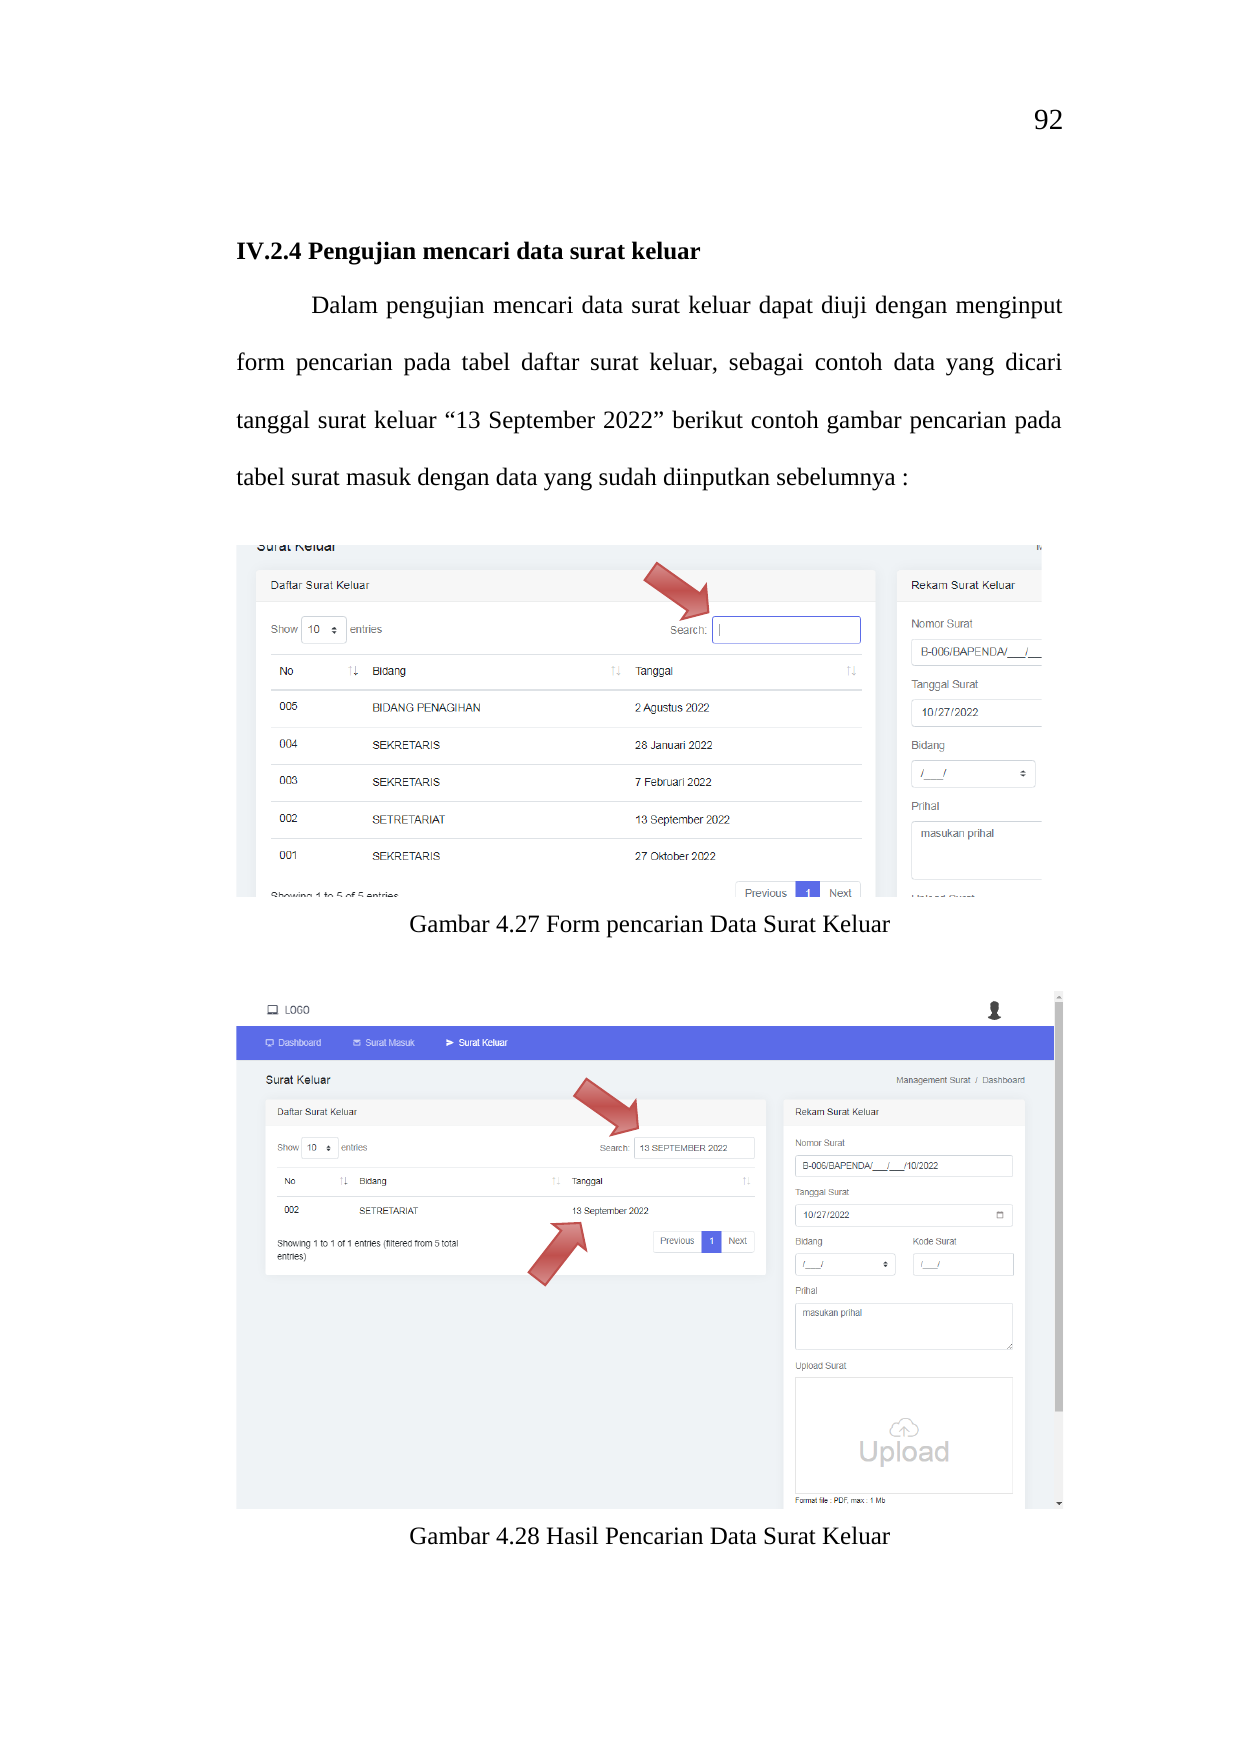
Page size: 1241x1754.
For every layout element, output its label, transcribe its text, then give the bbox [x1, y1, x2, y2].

text Gambar 4.27 Form pencarian Data Surat Keluar [236, 909, 1063, 938]
subtitle Pengujian mencari data surat keluar [236, 236, 1063, 265]
picture [236, 545, 1042, 897]
picture [236, 991, 1064, 1509]
text Gambar 4.28 Hasil Pencarian Data Surat Keluar [236, 1521, 1063, 1550]
text Dalam pengujian mencari data surat keluar dapat diuji dengan menginput form pencarian pada tabel daftar surat keluar, sebagai contoh data yang dicari tanggal surat keluar “13 September 2022” berikut contoh gambar pencarian pada tabel surat masuk dengan data yang sudah diinputkan sebelumnya : [236, 290, 1063, 491]
